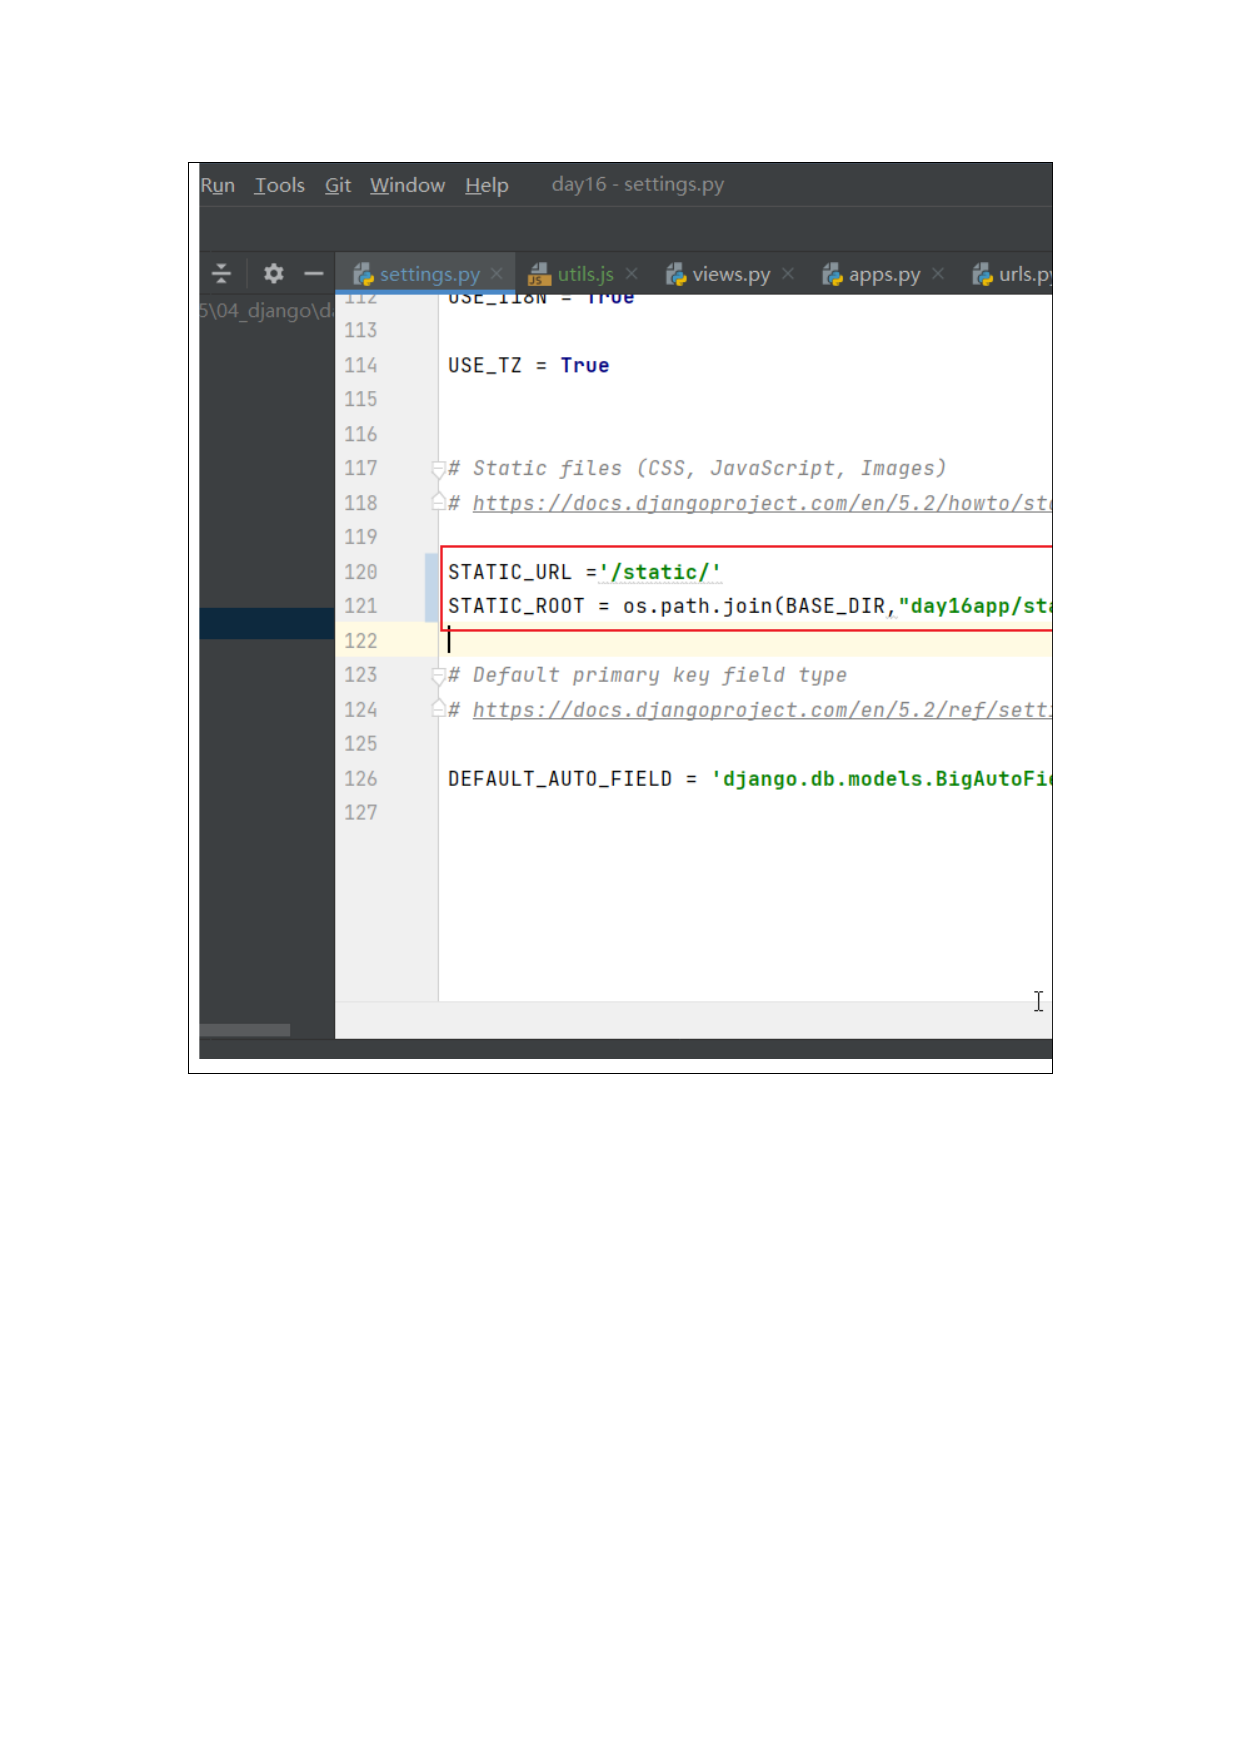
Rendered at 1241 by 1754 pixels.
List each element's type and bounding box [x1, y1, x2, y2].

table_header [189, 163, 1052, 1073]
picture [199, 163, 1053, 1059]
